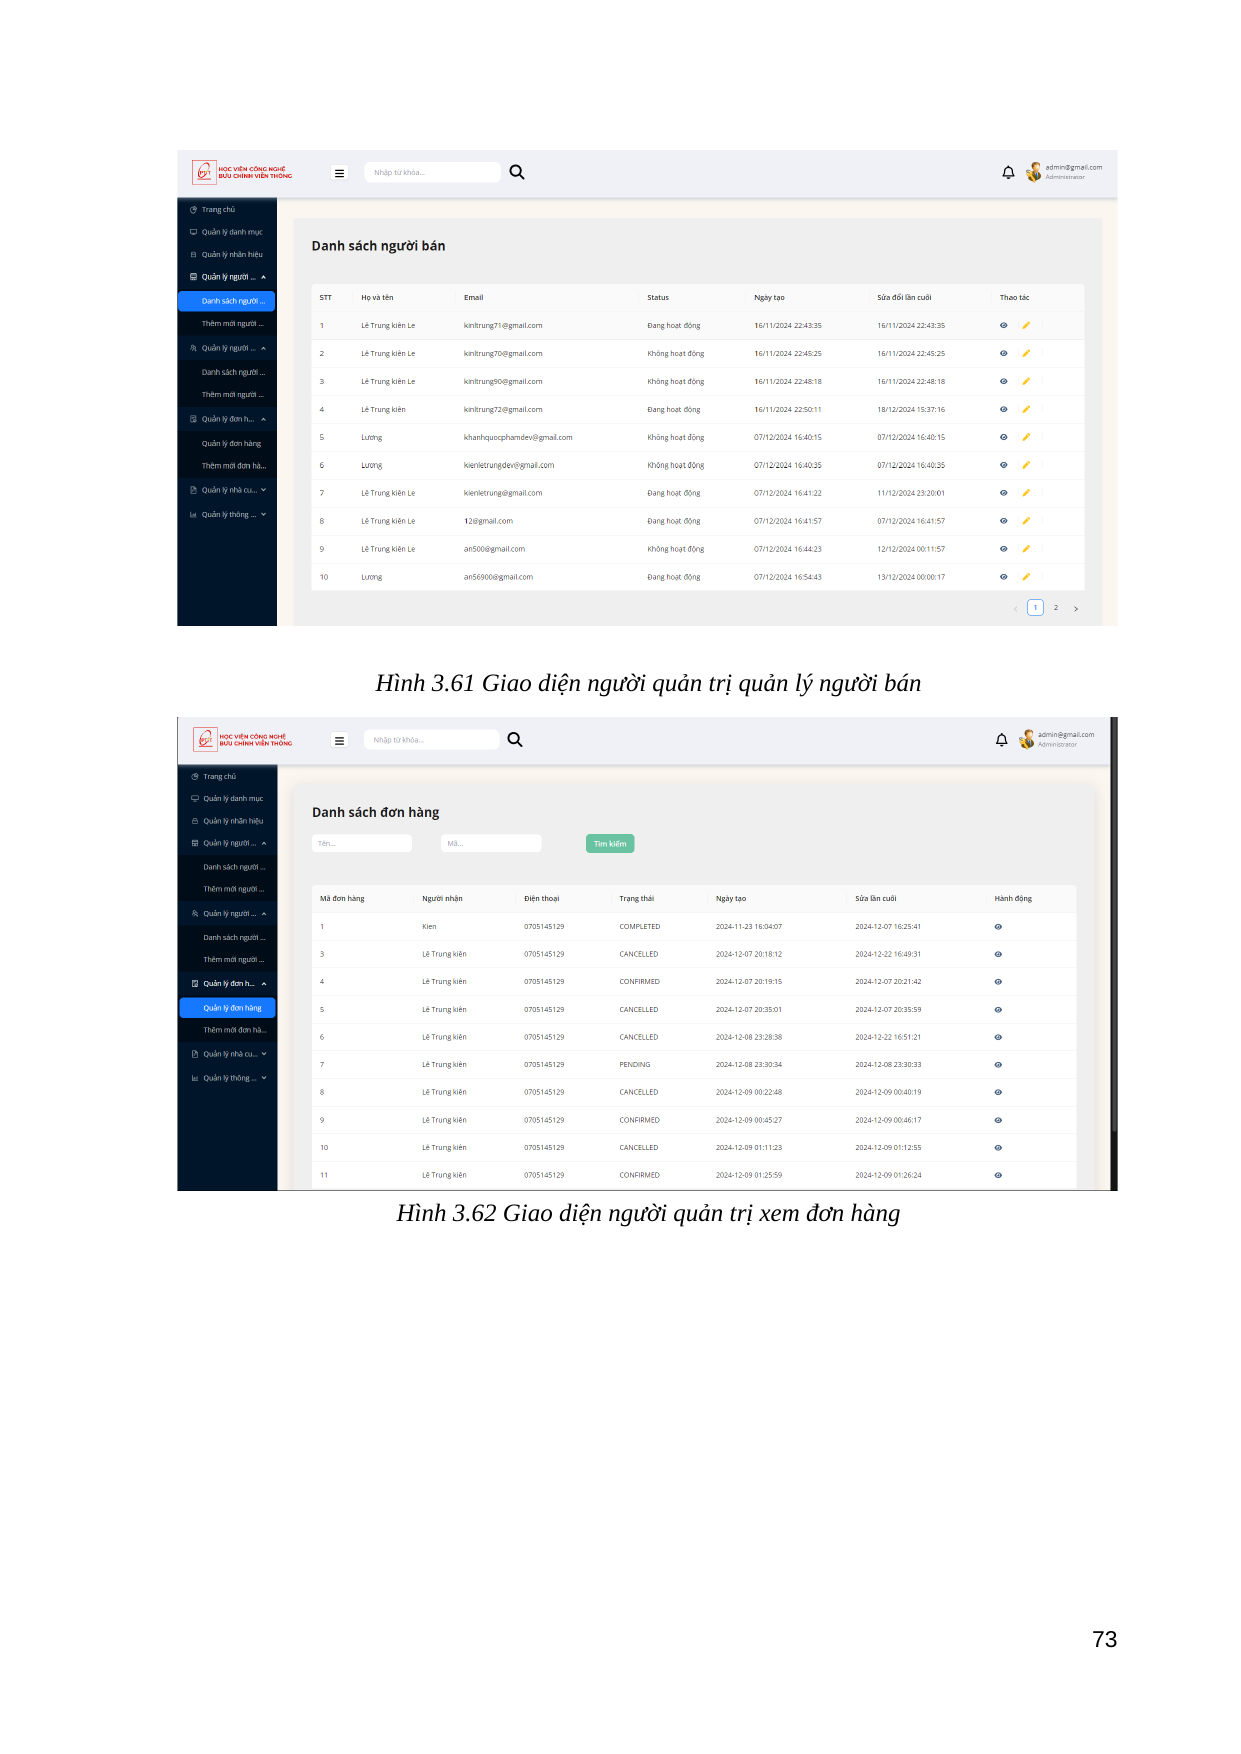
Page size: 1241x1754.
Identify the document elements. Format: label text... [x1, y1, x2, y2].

picture [177, 150, 1118, 626]
picture [177, 717, 1118, 1191]
